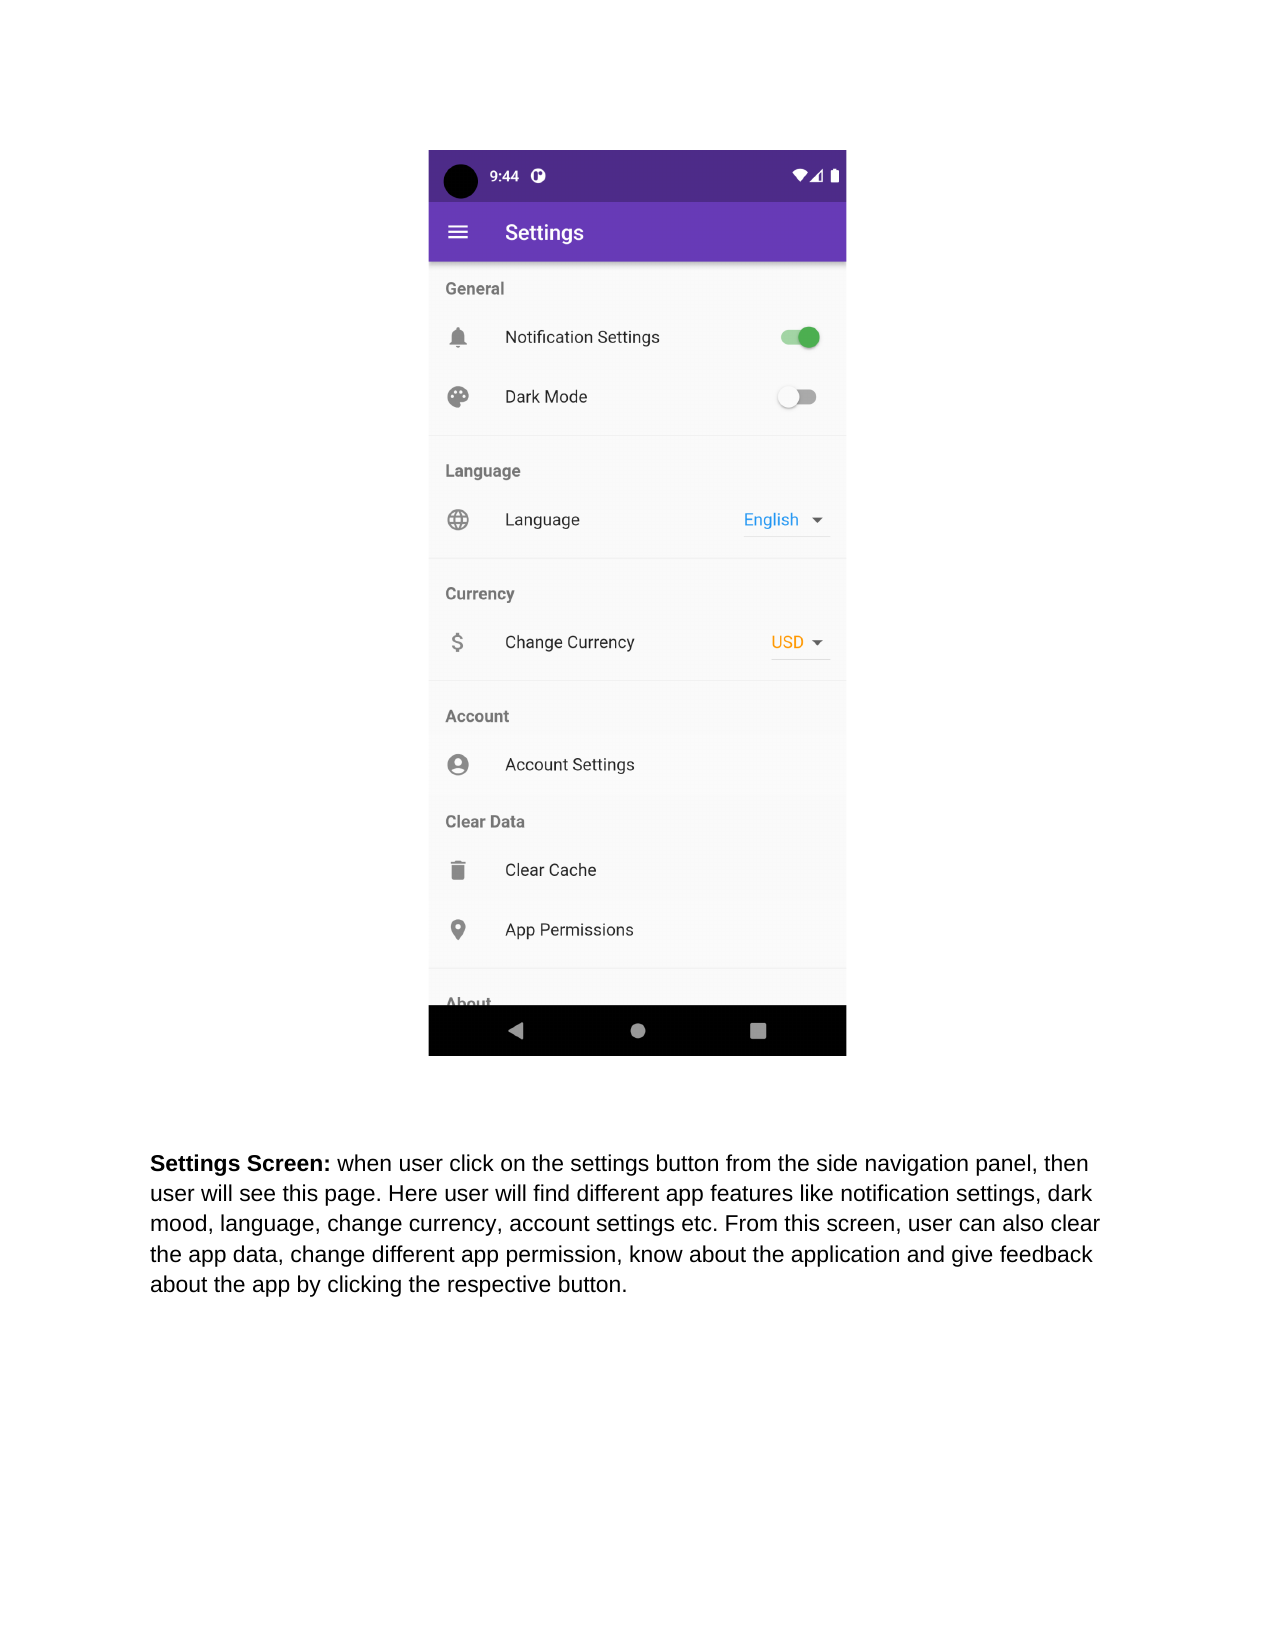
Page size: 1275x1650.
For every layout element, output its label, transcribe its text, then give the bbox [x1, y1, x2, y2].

picture [428, 150, 847, 1056]
text Settings Screen: when user click on the settings button from the side navigation panel, then user will see this page. Here user will find different app features like notification settings, dark mood, language, change currency, account settings etc. From this screen, user can also clear the app data, change different app permission, know about the application and give feedback about the app by clicking the respective button. [150, 1150, 1125, 1297]
